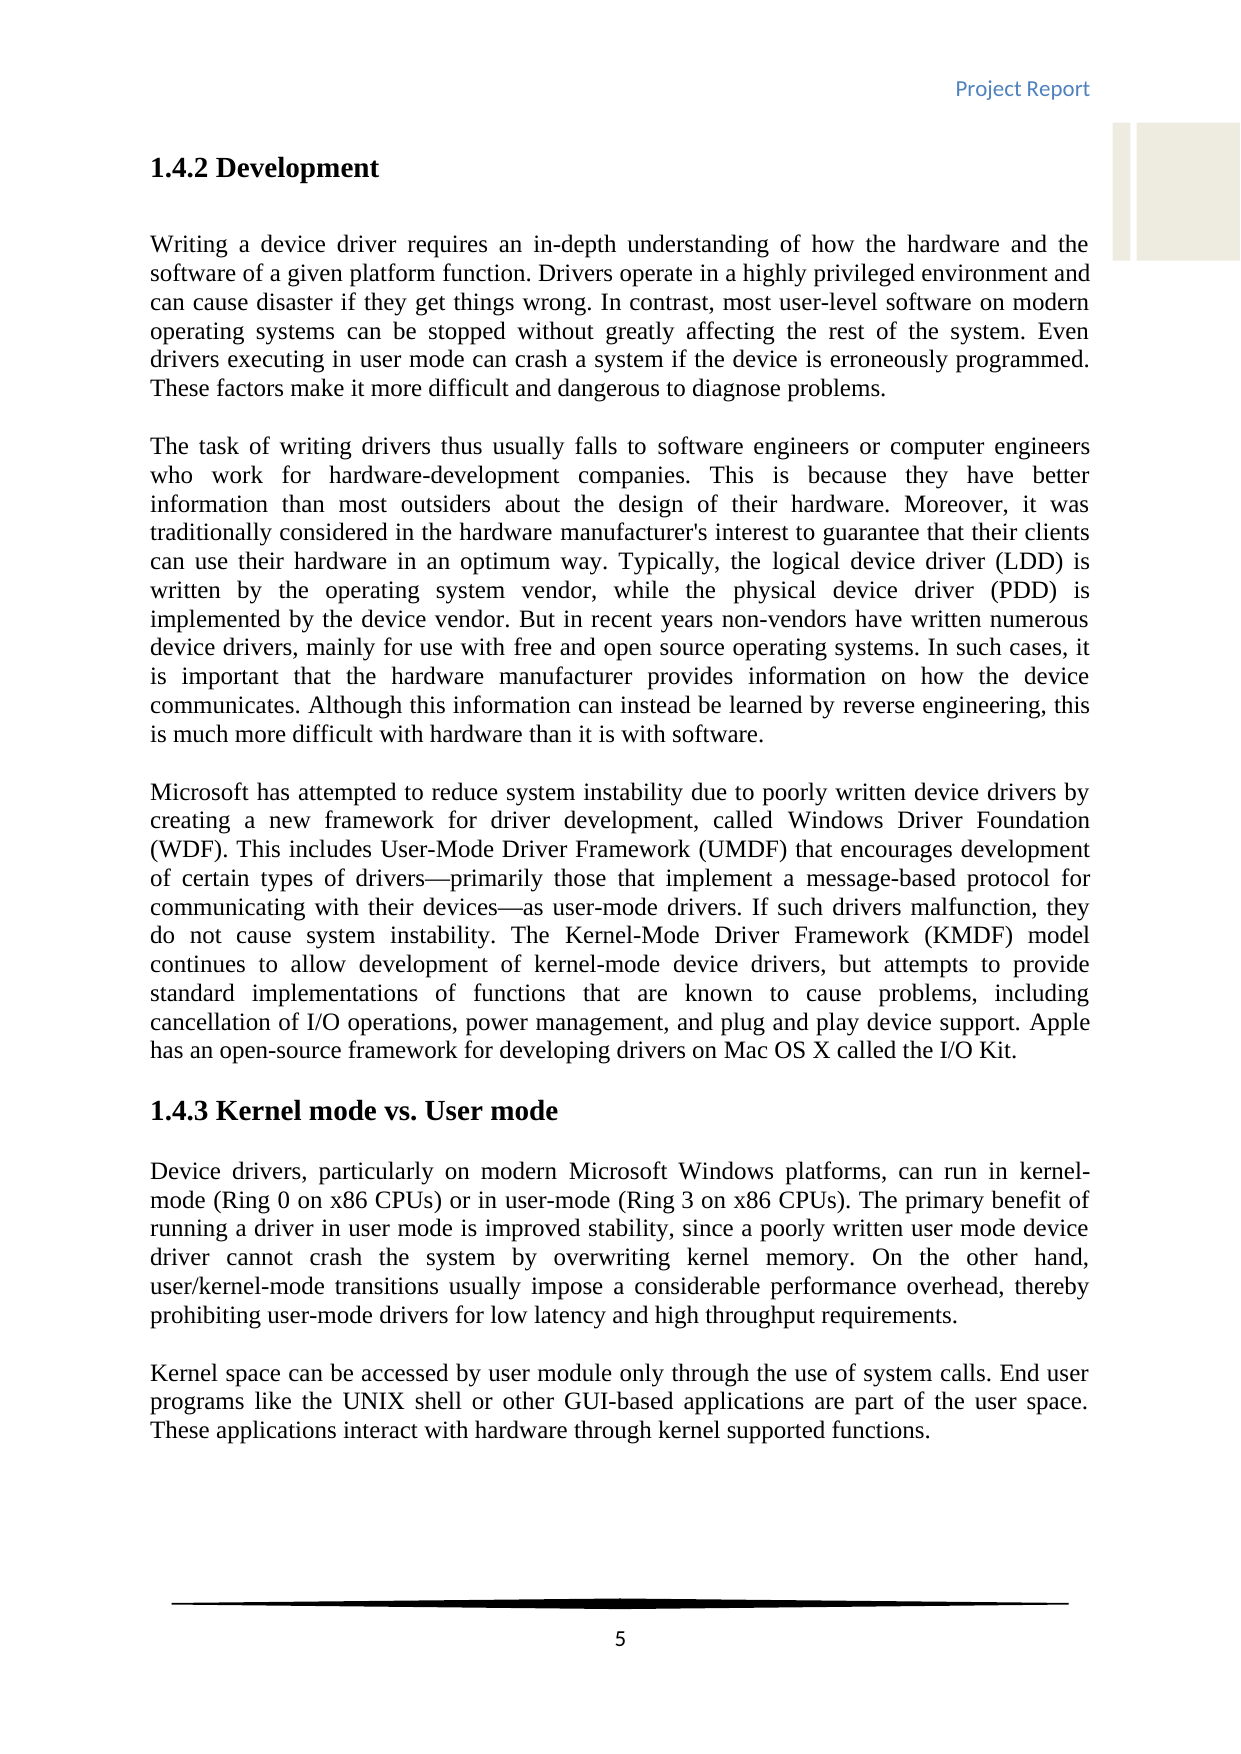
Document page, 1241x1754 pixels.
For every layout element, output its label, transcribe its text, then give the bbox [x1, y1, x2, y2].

text Device drivers, particularly on modern Microsoft Windows platforms, can run in kernel-mode (Ring 0 on x86 CPUs) or in user-mode (Ring 3 on x86 CPUs). The primary benefit of running a driver in user mode is improved stability, since a poorly written user mode device driver cannot crash the system by overwriting kernel memory. On the other hand, user/kernel-mode transitions usually impose a considerable performance overhead, thereby prohibiting user-mode drivers for low latency and high throughput requirements. [150, 1156, 1090, 1328]
text Writing a device driver requires an in-depth understanding of how the hardware and the software of a given platform function. Drivers operate in a highly privileged environment and can cause disaster if they get things wrong. In contrast, most user-level software on modern operating systems can be stopped without greatly affecting the rest of the system. Even drivers executing in user mode can crash a system if the device is erroneously programmed. These factors make it more difficult and dangerous to diagnose problems. [150, 229, 1090, 402]
text Microsoft has attempted to reduce system instability due to poorly written device drivers by creating a new framework for driver development, called Windows Driver Foundation (WDF). This includes User-Mode Driver Framework (UMDF) that encourages development of certain types of drivers—primarily those that implement a message-based protocol for communicating with their devices—as user-mode drivers. If such drivers malfunction, they do not cause system instability. The Kernel-Mode Driver Framework (KMDF) model continues to allow development of kernel-mode device drivers, but attempts to provide standard implementations of functions that are known to cause problems, including cancellation of I/O operations, power management, and plug and play device support. Apple has an open-source framework for developing drivers on Mac OS X called the I/O Kit. [150, 777, 1090, 1064]
text 1.4.2 Development [150, 150, 1090, 183]
text 1.4.3 Kernel mode vs. User mode [150, 1093, 1090, 1127]
text The task of writing drivers thus usually falls to software engineers or computer engineers who work for hardware-development companies. This is because they have better information than most outsiders about the design of their hardware. Moreover, it was traditionally considered in the hardware manufacturer's interest to guarantee that their clients can use their hardware in an optimum way. Typically, the logical device driver (LDD) is written by the operating system vendor, while the physical device driver (PDD) is implemented by the device vendor. But in recent years non-vendors have written numerous device drivers, mainly for use with free and open source operating systems. In such cases, it is important that the hardware manufacturer provides information on how the device communicates. Although this information can instead be learned by reverse engineering, this is much more difficult with hardware than it is with software. [150, 431, 1090, 747]
text Kernel space can be accessed by user module only through the use of system calls. End user programs like the UNIX shell or other GUI-based applications are part of the user space. These applications interact with hardware through kernel supported functions. [150, 1358, 1090, 1444]
